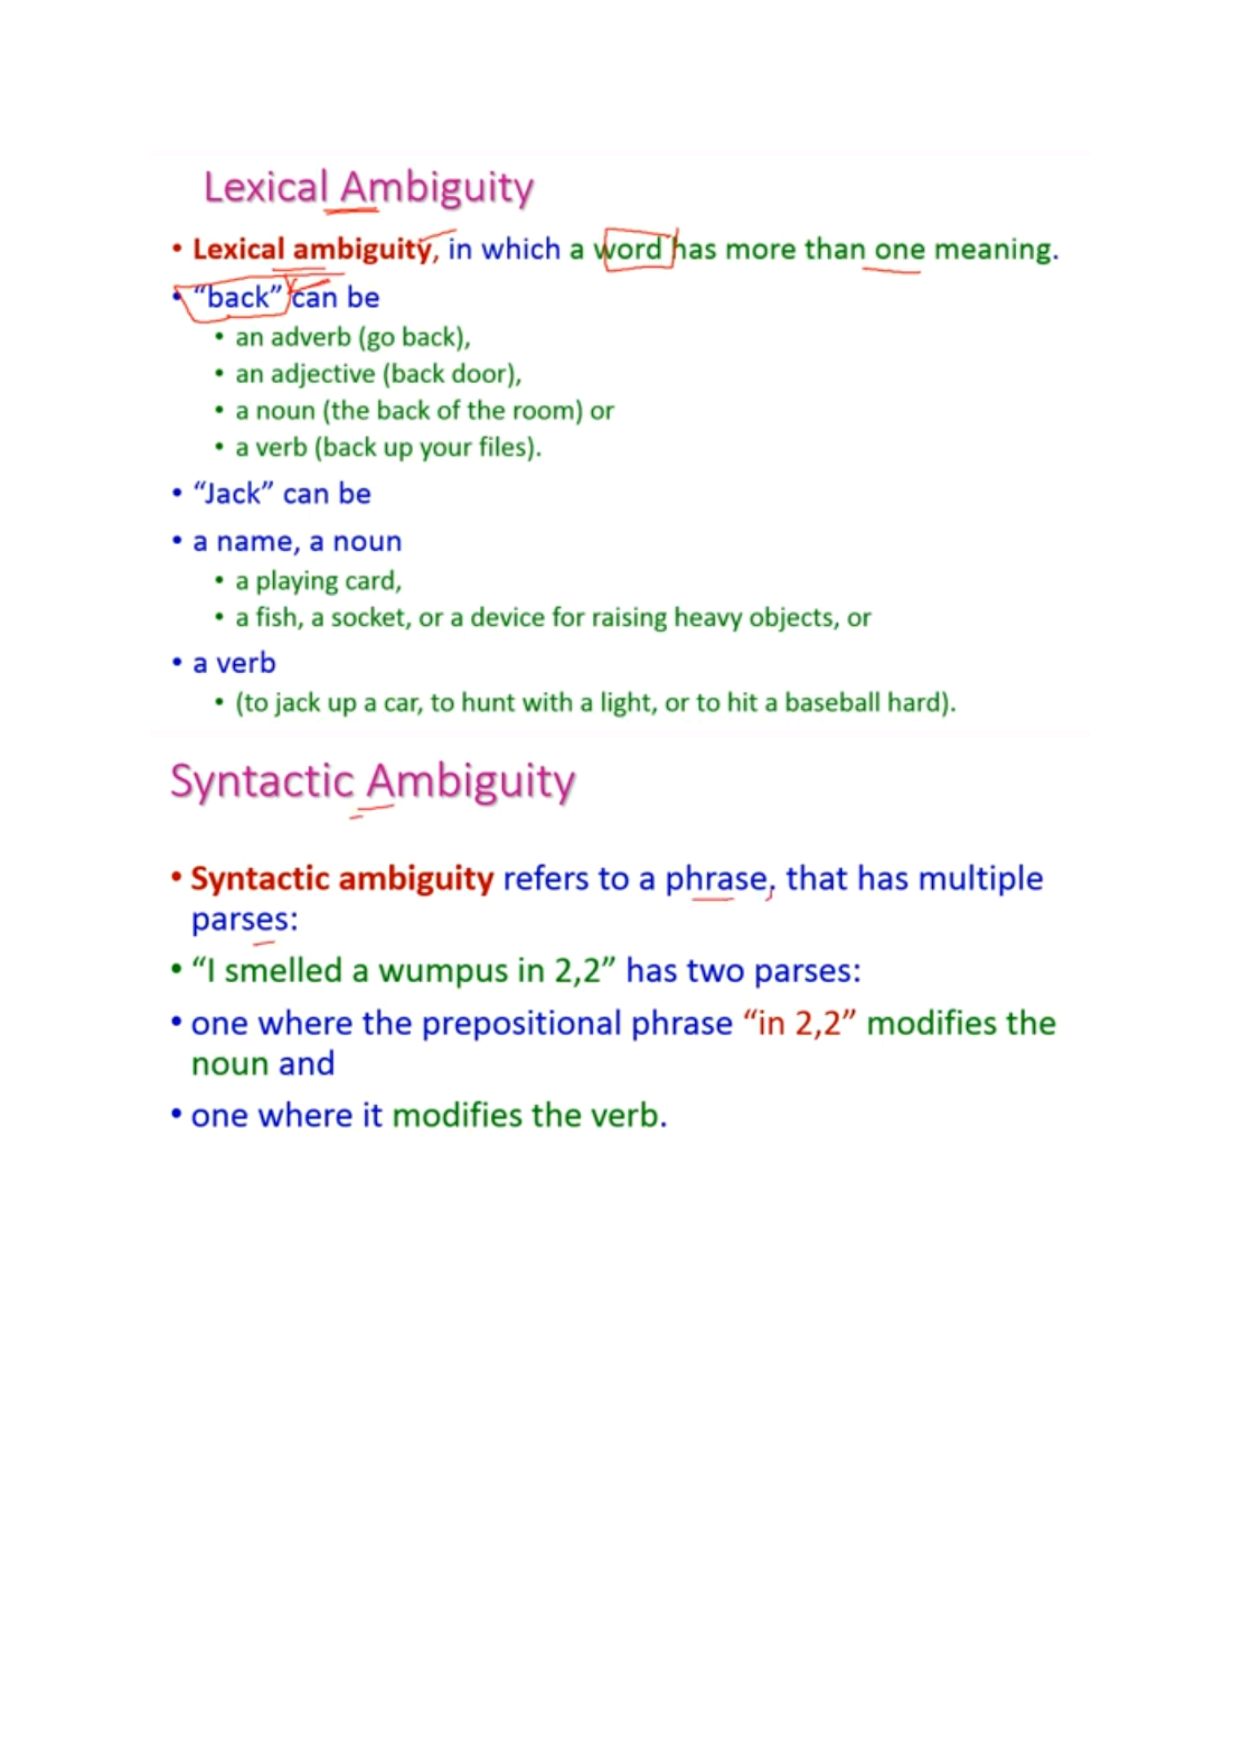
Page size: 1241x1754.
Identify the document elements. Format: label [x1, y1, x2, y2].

picture [150, 742, 1091, 1173]
picture [150, 150, 1091, 738]
